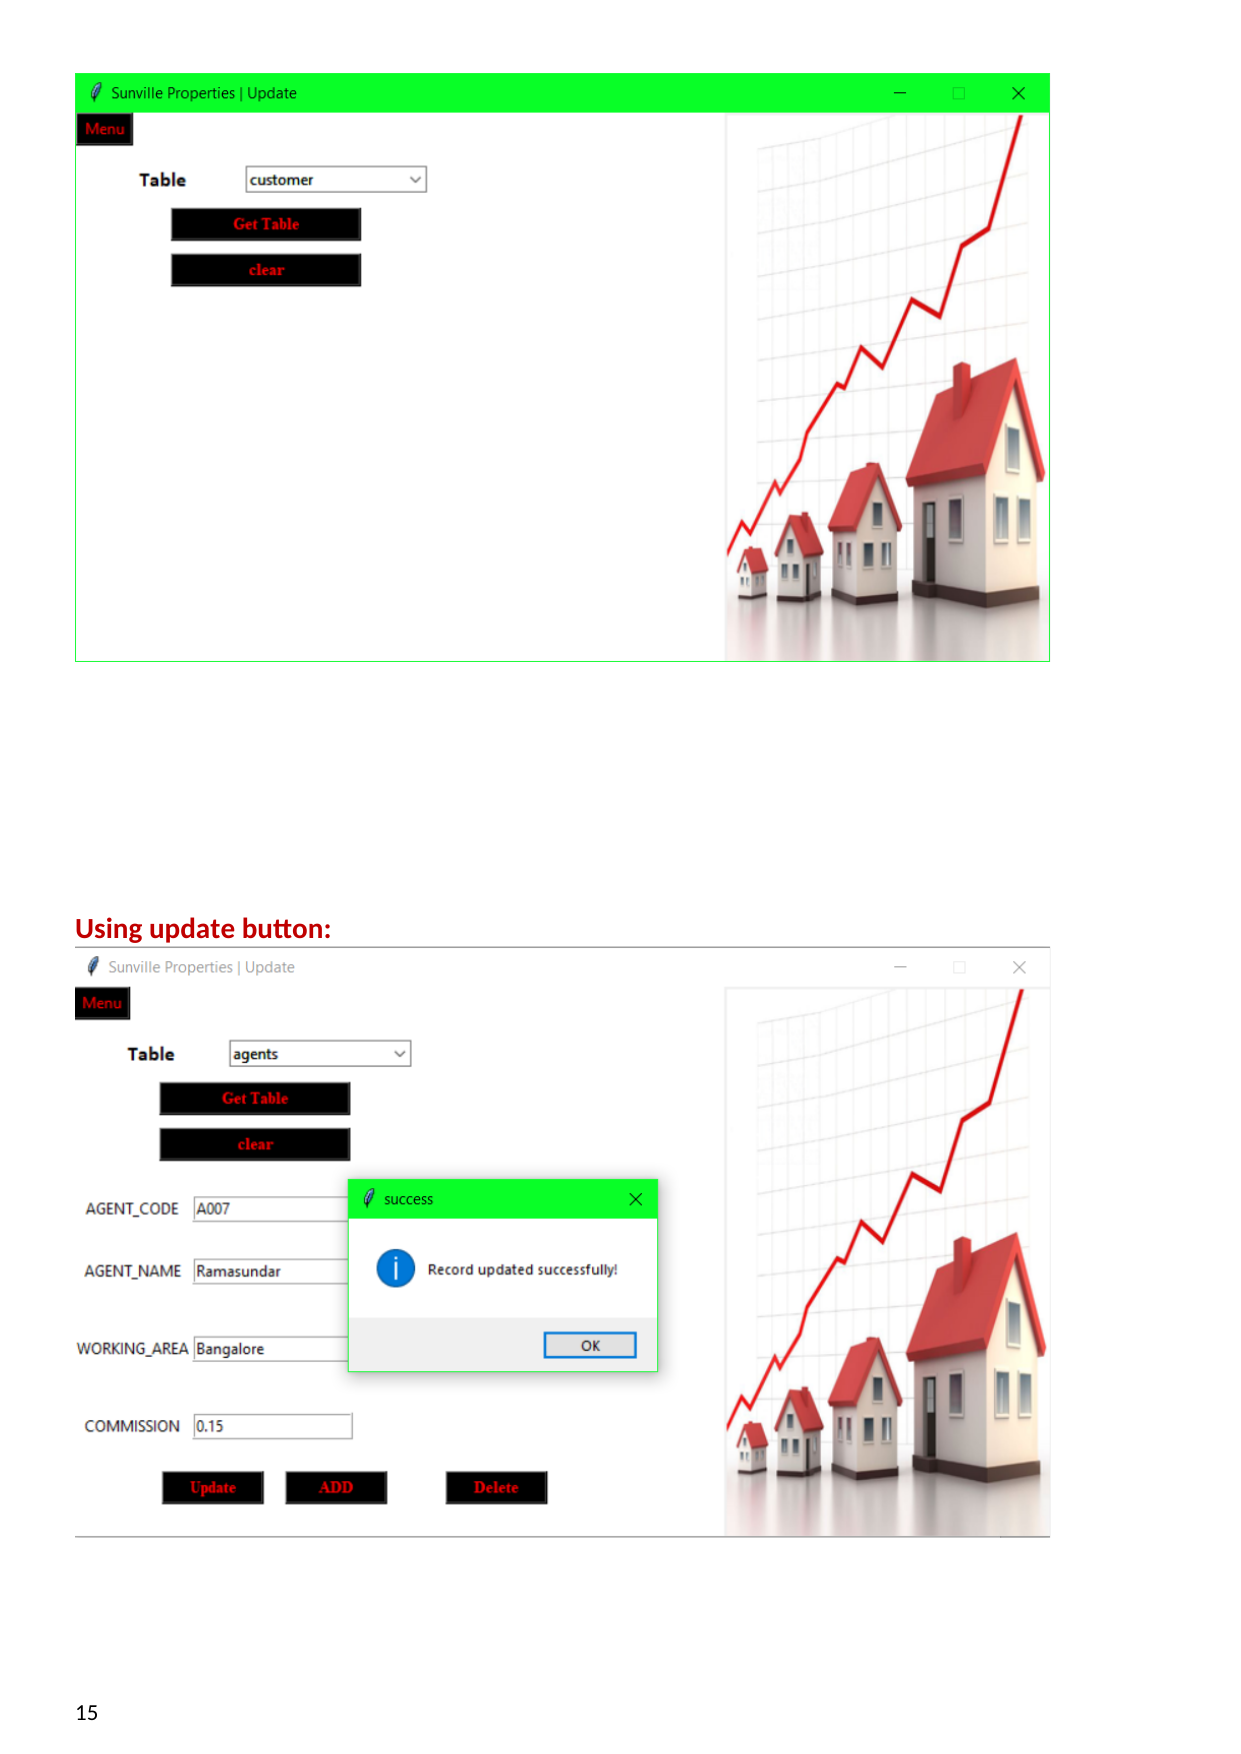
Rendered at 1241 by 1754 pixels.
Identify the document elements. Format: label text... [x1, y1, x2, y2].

picture [75, 946, 1050, 1538]
text Using update button: [75, 911, 1211, 946]
picture [75, 73, 1050, 662]
